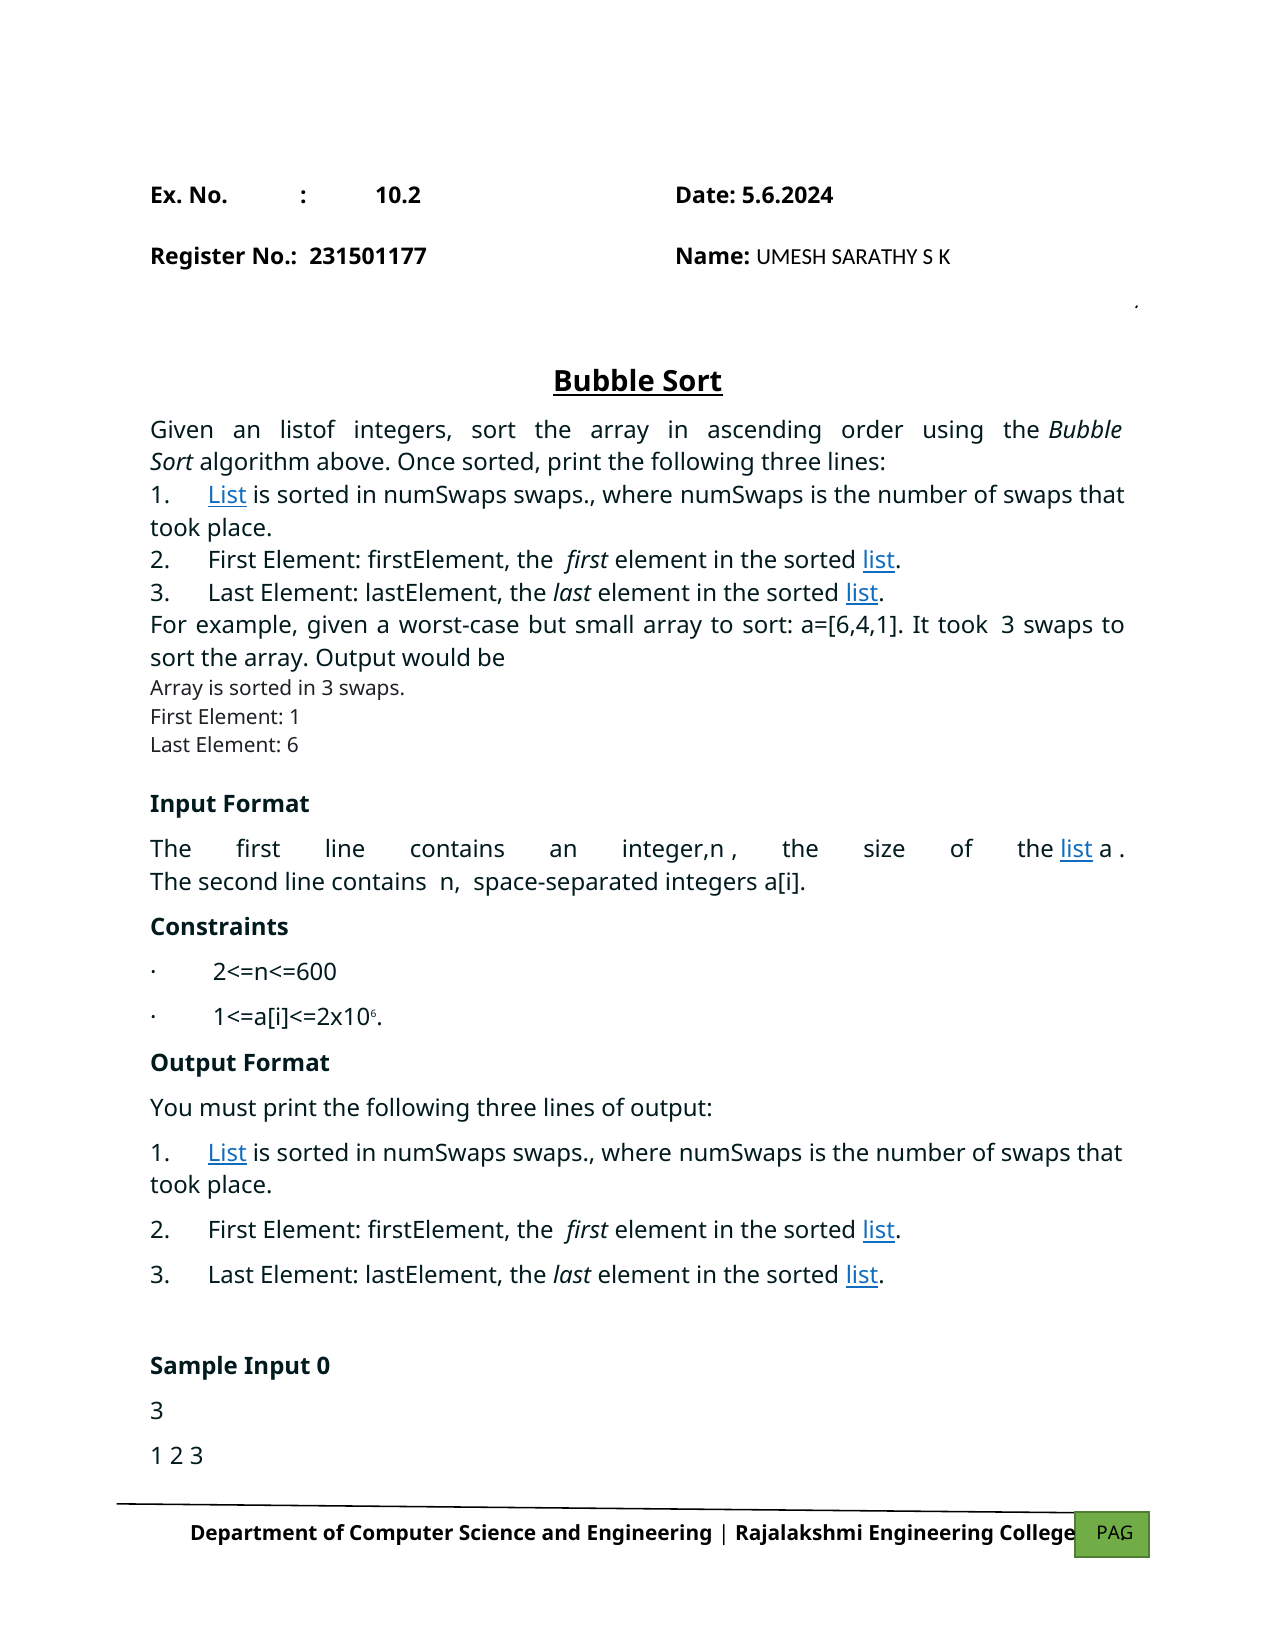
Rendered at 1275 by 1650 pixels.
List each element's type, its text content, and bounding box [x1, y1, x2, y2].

text Given an listof integers, sort the array in ascending order using the Bubble Sort algorithm above. Once sorted, print the following three lines: [150, 413, 1125, 478]
text Bubble Sort [150, 360, 1125, 400]
text First Element: 1 [150, 702, 1125, 730]
text 1. List is sorted in numSwaps swaps., where numSwaps is the number of swaps that took place. [150, 1136, 1125, 1201]
text 3. Last Element: lastElement, the last element in the sorted list. [150, 576, 1125, 608]
text 2. First Element: firstElement, the first element in the sorted list. [150, 1213, 1125, 1246]
text · 2<=n<=600 [150, 955, 1125, 988]
text Sample Input 0 [150, 1348, 1125, 1381]
text Register No.: 231501177 Name: UMESH SARATHY S K [150, 239, 1125, 271]
text Array is sorted in 3 swaps. [150, 673, 1125, 702]
text Output Format [150, 1045, 1125, 1078]
text · 1<=a[i]<=2x106. [150, 1000, 1125, 1033]
text Constraints [150, 910, 1125, 943]
text You must print the following three lines of output: [150, 1090, 1125, 1123]
text 2. First Element: firstElement, the first element in the sorted list. [150, 543, 1125, 576]
text 3. Last Element: lastElement, the last element in the sorted list. [150, 1258, 1125, 1291]
text 3 [150, 1394, 1125, 1426]
text 1 2 3 [150, 1439, 1125, 1471]
text 1. List is sorted in numSwaps swaps., where numSwaps is the number of swaps that took place. [150, 478, 1125, 543]
text For example, given a worst-case but small array to sort: a=[6,4,1]. It took 3 swaps to sort the array. Output would be [150, 608, 1125, 673]
text Last Element: 6 [150, 730, 1125, 759]
text Ex. No. : 10.2 Date: 5.6.2024 [150, 179, 1125, 210]
text The first line contains an integer,n , the size of the list a . The second line contains n, space-separated integers a[i]. [150, 832, 1125, 897]
text Input Format [150, 787, 1125, 820]
